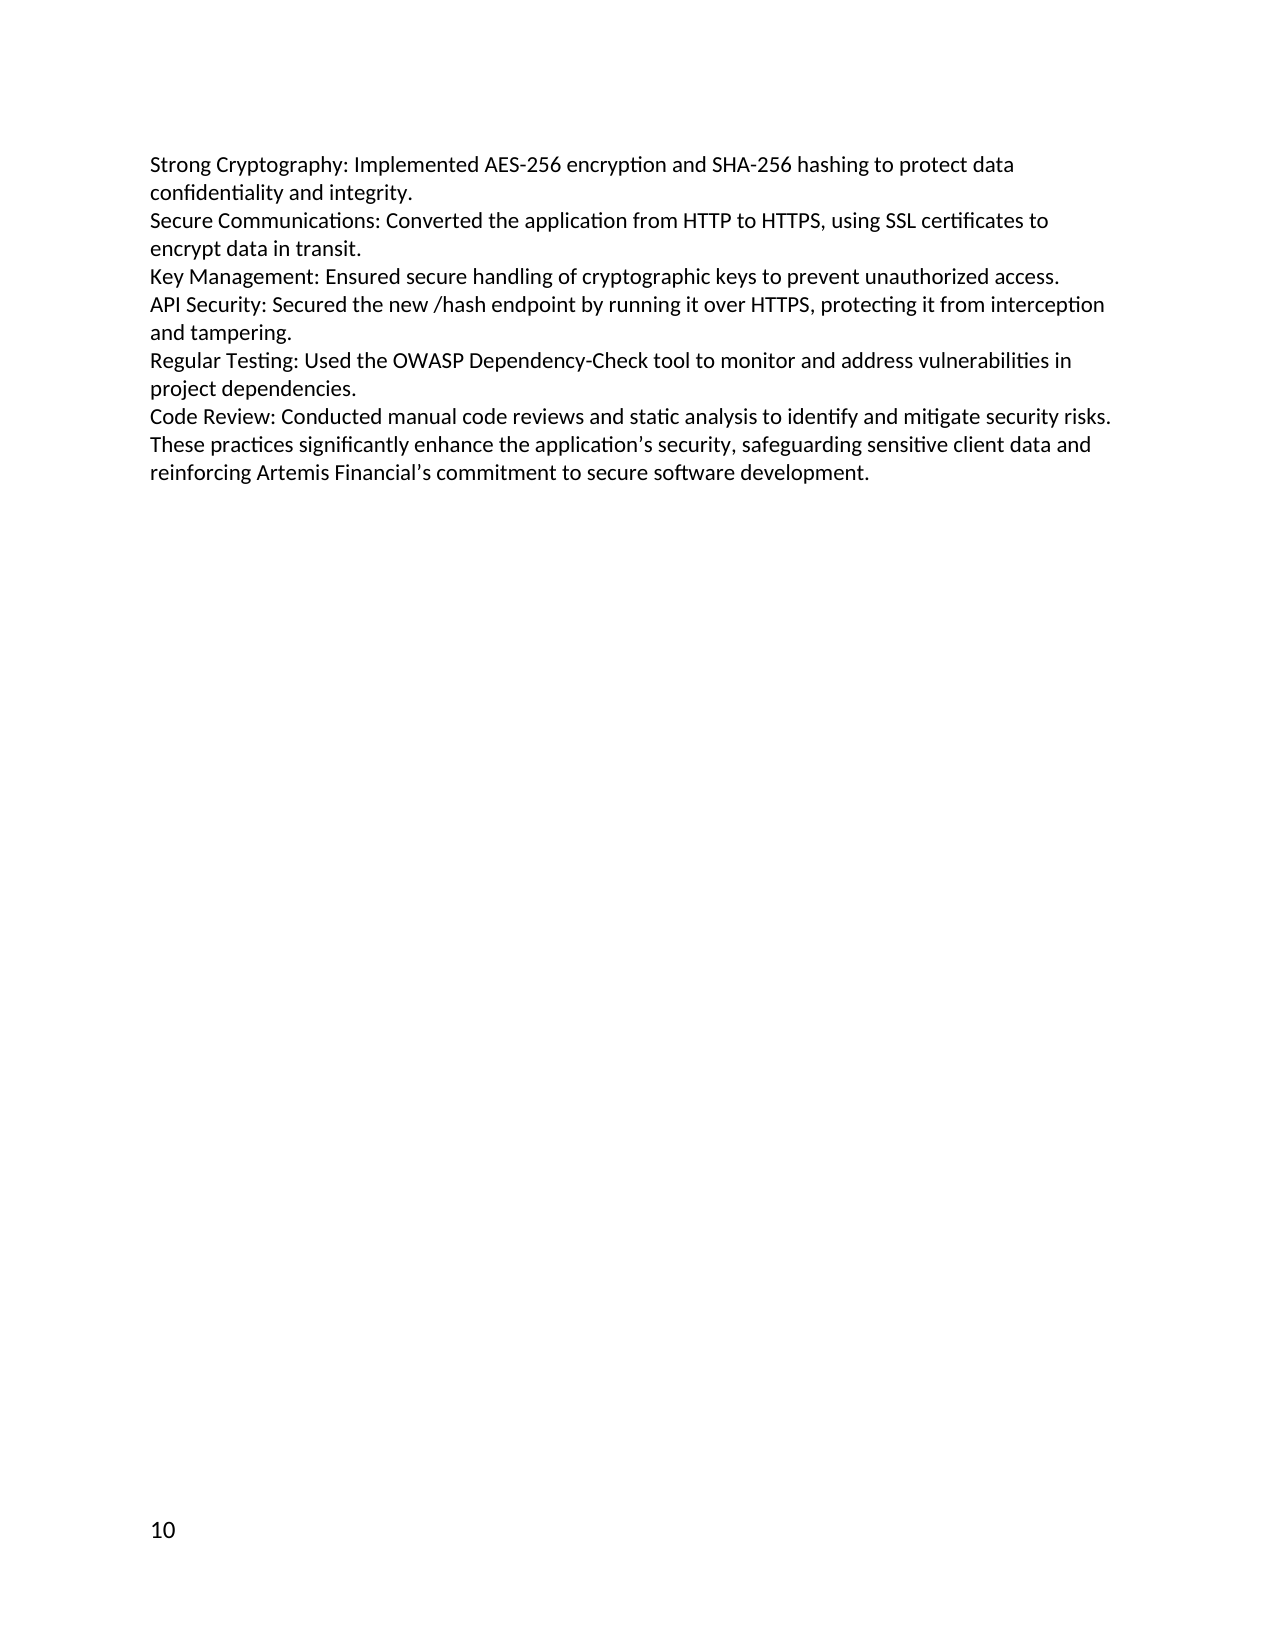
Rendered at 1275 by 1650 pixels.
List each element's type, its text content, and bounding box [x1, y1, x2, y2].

text These practices significantly enhance the application’s security, safeguarding sensitive client data and reinforcing Artemis Financial’s commitment to secure software development. [150, 430, 1125, 486]
text Key Management: Ensured secure handling of cryptographic keys to prevent unauthorized access. [150, 262, 1125, 290]
text Secure Communications: Converted the application from HTTP to HTTPS, using SSL certificates to encrypt data in transit. [150, 206, 1125, 262]
text Regular Testing: Used the OWASP Dependency-Check tool to monitor and address vulnerabilities in project dependencies. [150, 346, 1125, 402]
text API Security: Secured the new /hash endpoint by running it over HTTPS, protecting it from interception and tampering. [150, 290, 1125, 346]
text Code Review: Conducted manual code reviews and static analysis to identify and mitigate security risks. [150, 402, 1125, 430]
text Strong Cryptography: Implemented AES-256 encryption and SHA-256 hashing to protect data confidentiality and integrity. [150, 150, 1125, 206]
